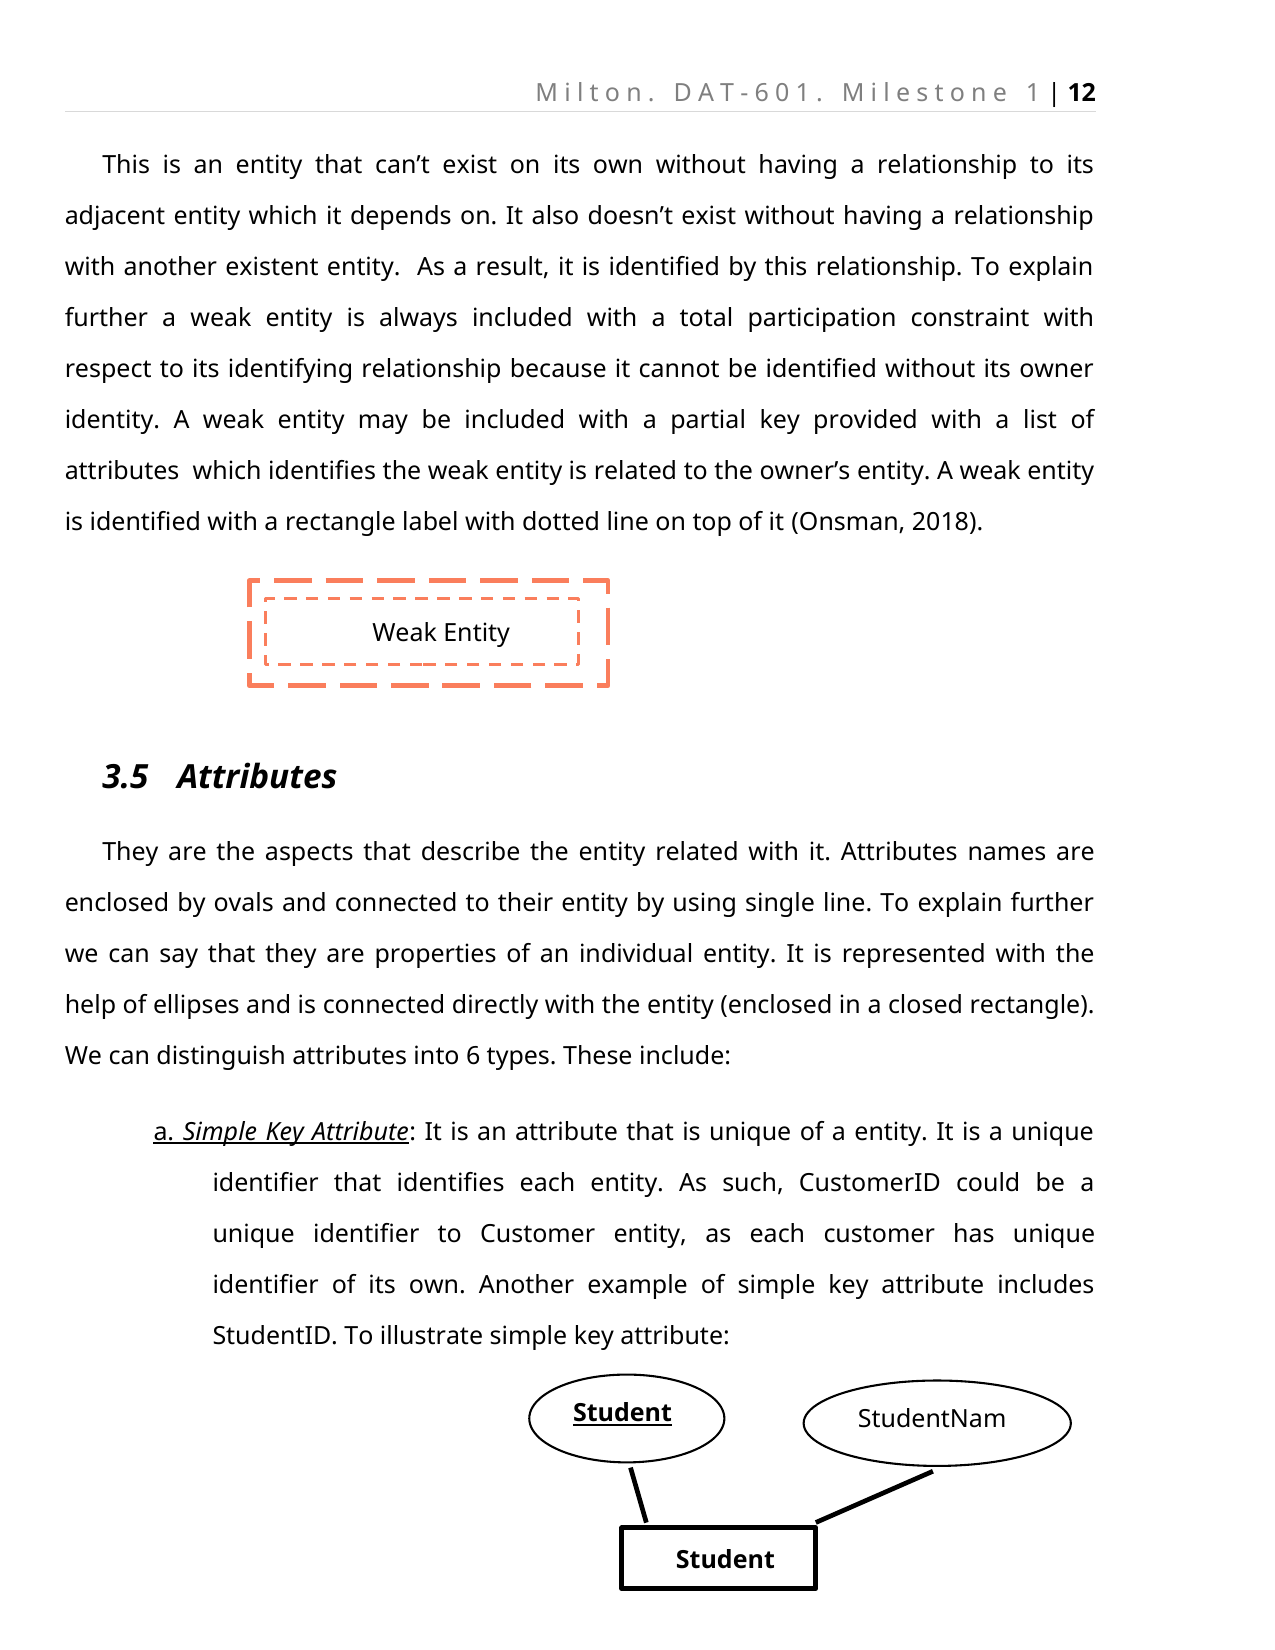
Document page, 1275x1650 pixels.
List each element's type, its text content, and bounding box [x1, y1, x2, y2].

list Simple Key Attribute: It is an attribute that is unique of a entity. It is a unique identifier that identifies each entity. As such, CustomerID could be a unique identifier to Customer entity, as each customer has unique identifier of its own. Another example of simple key attribute includes StudentID. To illustrate simple key attribute: [153, 1113, 1096, 1352]
text This is an entity that can’t exist on its own without having a relationship to its adjacent entity which it depends on. It also doesn’t exist without having a relationship with another existent entity. As a result, it is identified by this relationship. To explain further a weak entity is always included with a total participation constraint with respect to its identifying relationship because it cannot be identified without its owner identity. A weak entity may be included with a partial key provided with a list of attributes which identifies the weak entity is related to the owner’s entity. A weak entity is identified with a rectangle label with dotted line on top of it. [64, 146, 1096, 538]
subtitle Attributes [102, 752, 1096, 798]
text They are the aspects that describe the entity related with it. Attributes names are enclosed by ovals and connected to their entity by using single line. To explain further we can say that they are properties of an individual entity. It is represented with the help of ellipses and is connected directly with the entity (enclosed in a closed rectangle). We can distinguish attributes into 6 types. These include: [64, 833, 1096, 1071]
